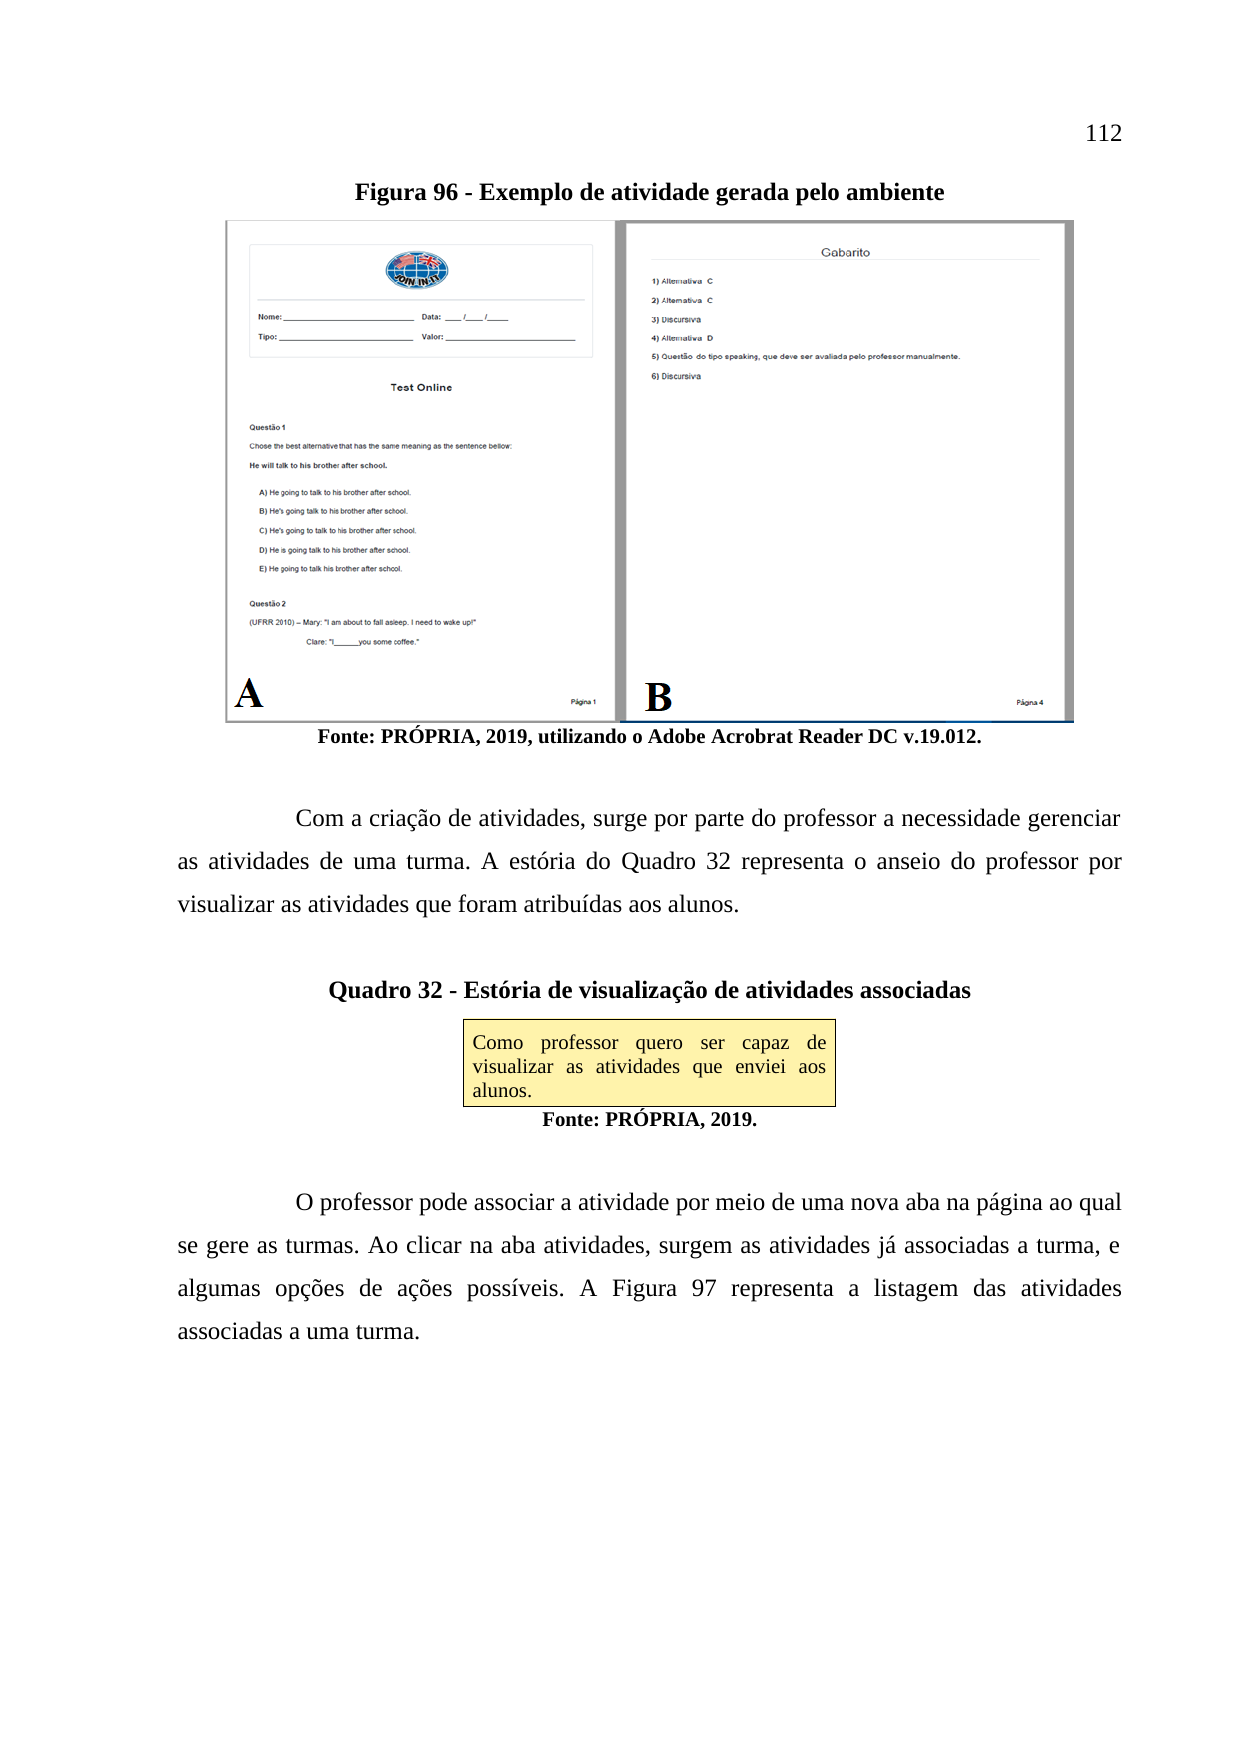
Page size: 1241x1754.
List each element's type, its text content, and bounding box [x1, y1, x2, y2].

text Fonte: PRÓPRIA, 2019, utilizando o Adobe Acrobrat Reader DC v.19.012. [177, 724, 1122, 748]
text Fonte: PRÓPRIA, 2019. [177, 1107, 1122, 1131]
text Com a criação de atividades, surge por parte do professor a necessidade gerenciar as atividades de uma turma. A estória do Quadro 32 representa o anseio do professor por visualizar as atividades que foram atribuídas aos alunos. [177, 803, 1122, 918]
picture [225, 220, 1074, 724]
text Como professor quero ser capaz de visualizar as atividades que enviei aos alunos. [464, 1020, 835, 1106]
text O professor pode associar a atividade por meio de uma nova aba na página ao qual se gere as turmas. Ao clicar na aba atividades, surgem as atividades já associadas a turma, e algumas opções de ações possíveis. A Figura 97 representa a listagem das atividades associadas a uma turma. [177, 1187, 1122, 1345]
